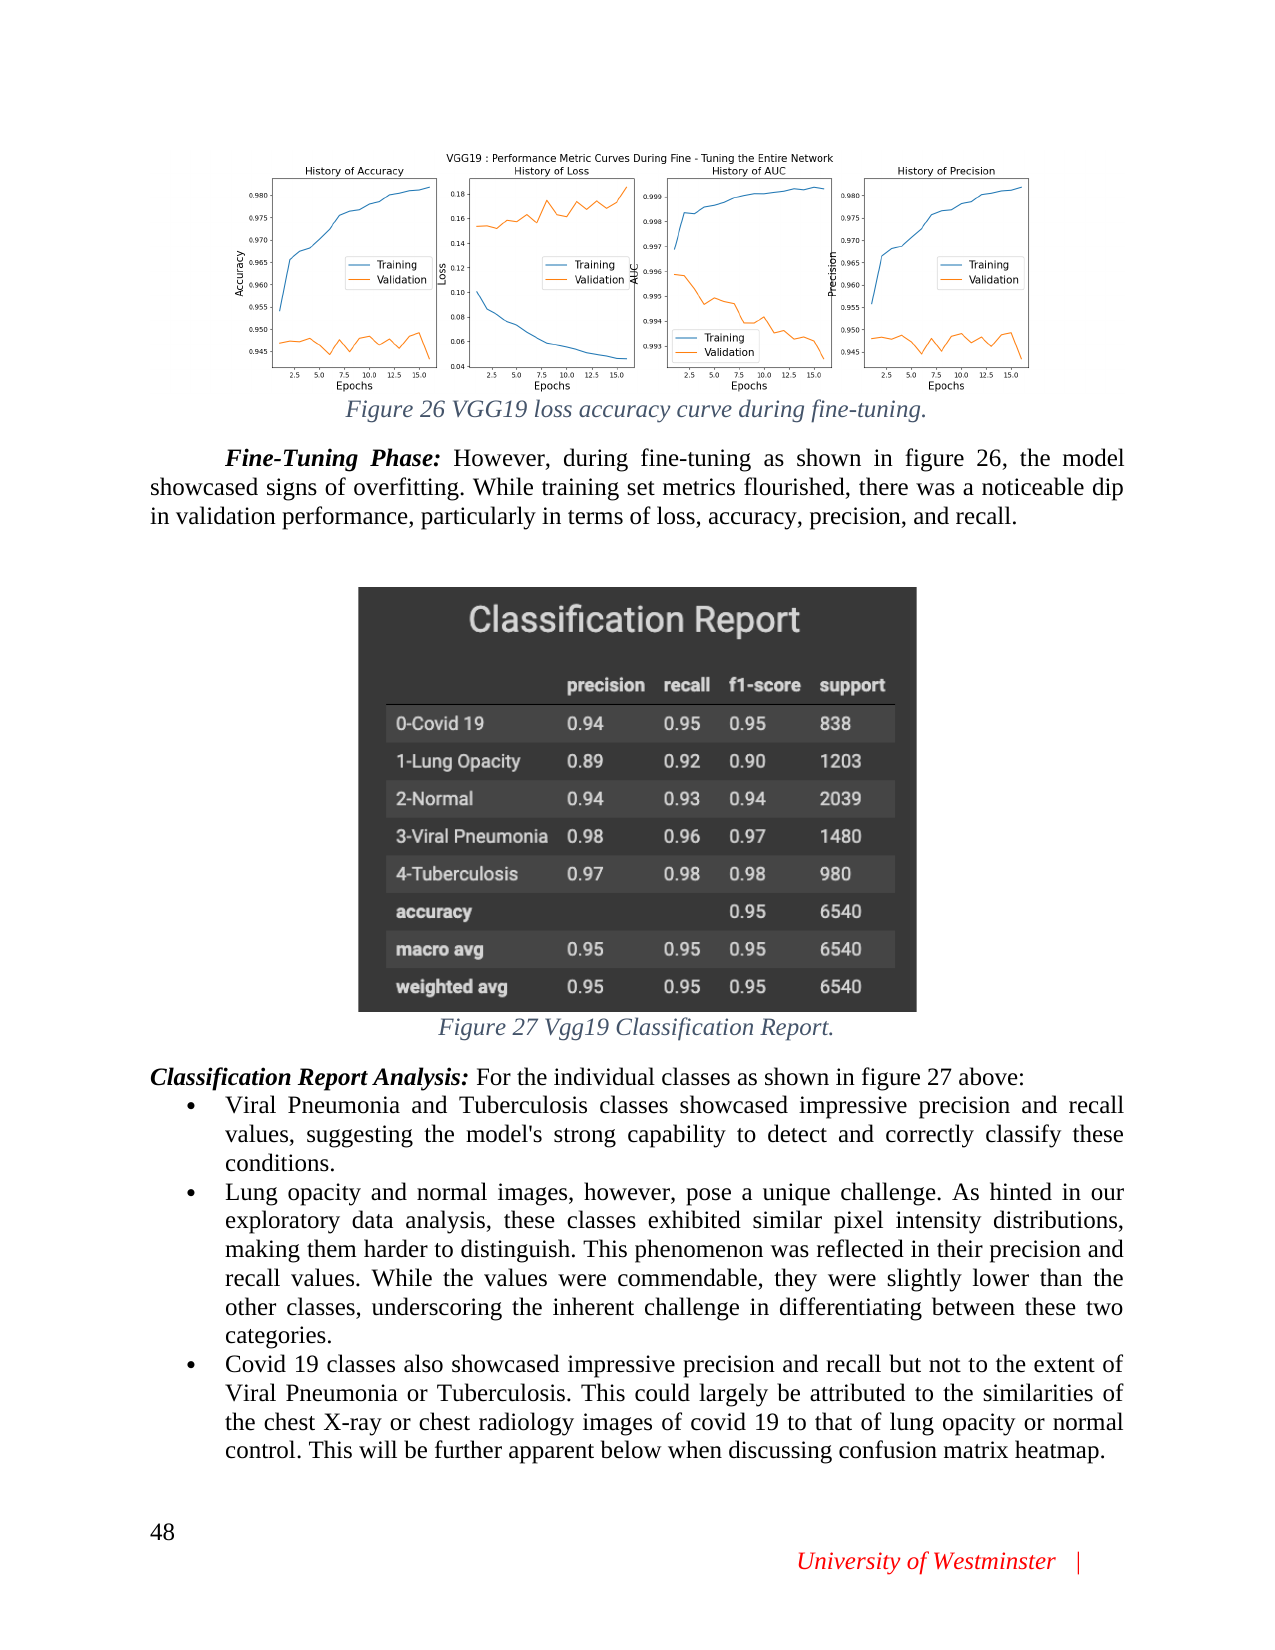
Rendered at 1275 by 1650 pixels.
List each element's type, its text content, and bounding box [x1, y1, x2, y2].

text Classification Report Analysis: For the individual classes as shown in figure 27 above: [150, 1062, 1125, 1090]
picture [150, 150, 1125, 394]
text Figure 26 VGG19 loss accuracy curve during fine-tuning. [150, 394, 1125, 422]
list Covid 19 classes also showcased impressive precision and recall but not to the extent of Viral Pneumonia or Tuberculosis. This could largely be attributed to the similarities of the chest X-ray or chest radiology images of covid 19 to that of lung opacity or normal control. This will be further apparent below when discussing confusion matrix heatmap. [187, 1349, 1125, 1464]
text Fine-Tuning Phase: However, during fine-tuning as shown in figure 26, the model showcased signs of overfitting. While training set metrics flourished, there was a noticeable dip in validation performance, particularly in terms of loss, accuracy, precision, and recall. [150, 443, 1125, 529]
list Lung opacity and normal images, however, pose a unique challenge. As hinted in our exploratory data analysis, these classes exhibited similar pixel intensity distributions, making them harder to distinguish. This phenomenon was reflected in their precision and recall values. While the values were commendable, they were slightly lower than the other classes, underscoring the inherent challenge in differentiating between these two categories. [187, 1177, 1125, 1349]
picture [358, 587, 917, 1012]
text Figure 27 Vgg19 Classification Report. [150, 1012, 1125, 1041]
list Viral Pneumonia and Tuberculosis classes showcased impressive precision and recall values, suggesting the model's strong capability to detect and correctly classify these conditions. [187, 1090, 1125, 1177]
